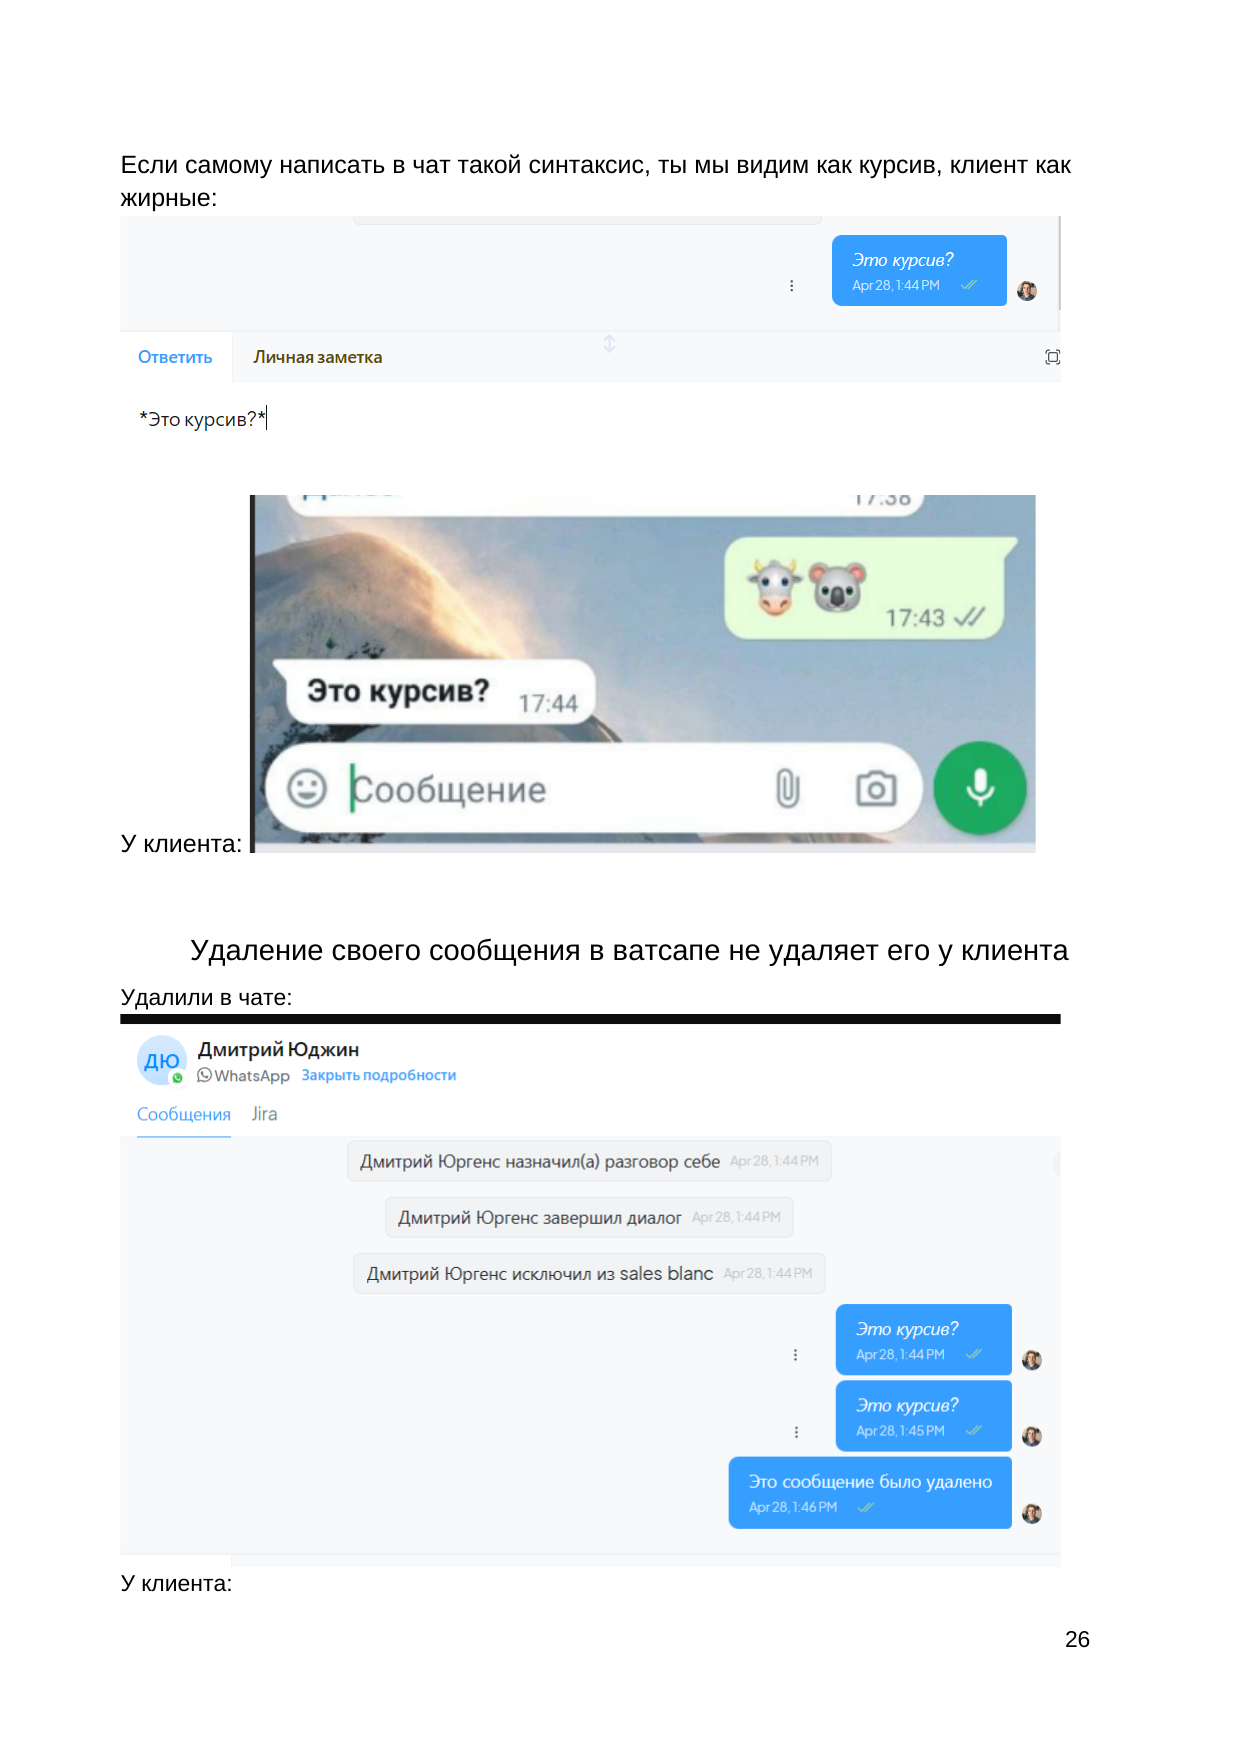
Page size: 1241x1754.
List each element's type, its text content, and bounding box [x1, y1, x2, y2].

picture [249, 495, 1036, 853]
text У клиента: [120, 1570, 1139, 1596]
picture [120, 216, 1061, 491]
subtitle Удаление своего сообщения в ватсапе не удаляет его у клиента [120, 933, 1139, 966]
text Если самому написать в чат такой синтаксис, ты мы видим как курсив, клиент как жирные: [120, 150, 1139, 212]
picture [120, 1014, 1061, 1567]
